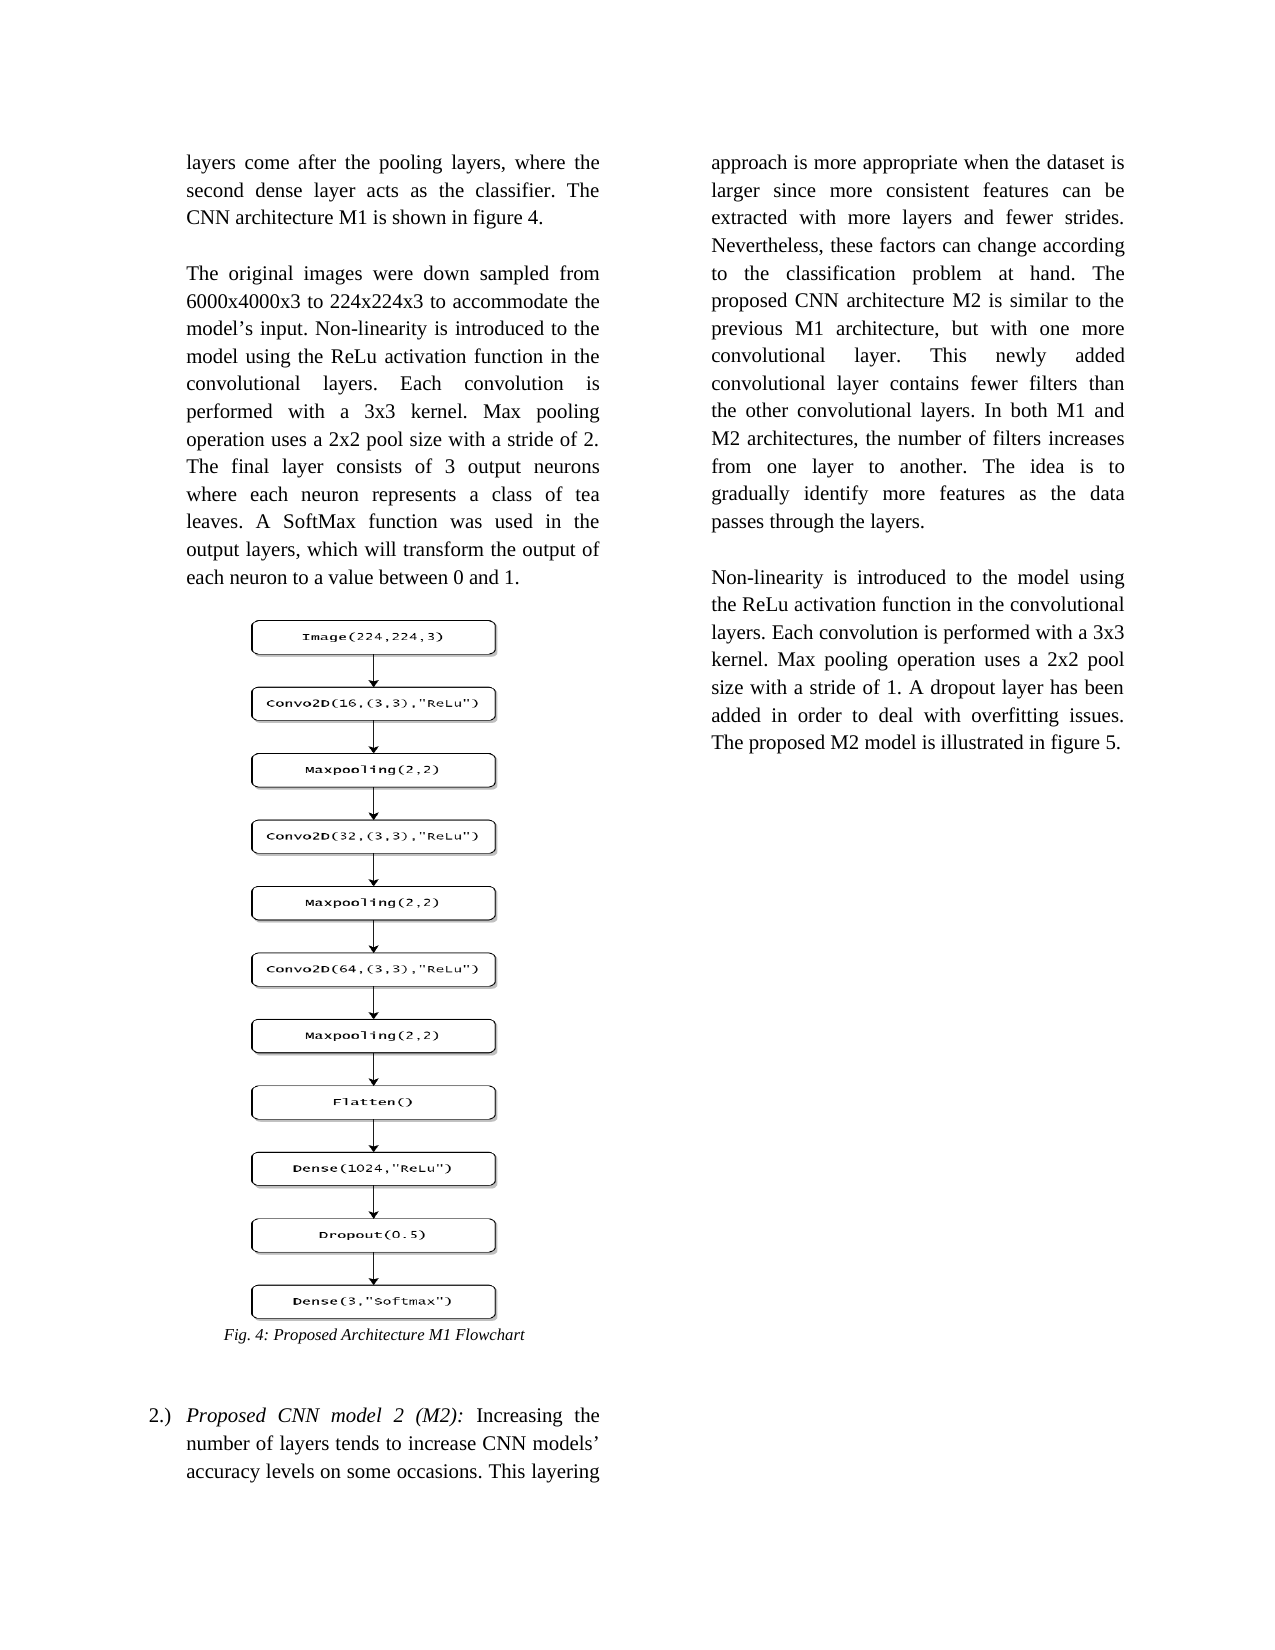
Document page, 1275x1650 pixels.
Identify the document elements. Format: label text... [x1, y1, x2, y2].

text Fig. 4: Proposed Architecture M1 Flowchart [150, 1325, 600, 1344]
list Proposed CNN model 2 (M2): Increasing the number of layers tends to increase CNN models’ accuracy levels on some occasions. This layering approach is more appropriate when the dataset is larger since more consistent features can be extracted with more layers and fewer strides. Nevertheless, these factors can change according to the classification problem at hand. The proposed CNN architecture M2 is similar to the previous M1 architecture, but with one more convolutional layer. This newly added convolutional layer contains fewer filters than the other convolutional layers. In both M1 and M2 architectures, the number of filters increases from one layer to another. The idea is to gradually identify more features as the data passes through the layers. [673, 150, 1125, 533]
picture [251, 620, 498, 1321]
text Non-linearity is introduced to the model using the ReLu activation function in the convolutional layers. Each convolution is performed with a 3x3 kernel. Max pooling operation uses a 2x2 pool size with a stride of 1. A dropout layer has been added in order to deal with overfitting issues. The proposed M2 model is illustrated in figure 5. [711, 564, 1125, 754]
text The original images were down sampled from 6000x4000x3 to 224x224x3 to accommodate the model’s input. Non-linearity is introduced to the model using the ReLu activation function in the convolutional layers. Each convolution is performed with a 3x3 kernel. Max pooling operation uses a 2x2 pool size with a stride of 2. The final layer consists of 3 output neurons where each neuron represents a class of tea leaves. A SoftMax function was used in the output layers, which will transform the output of each neuron to a value between 0 and 1. [186, 261, 600, 589]
